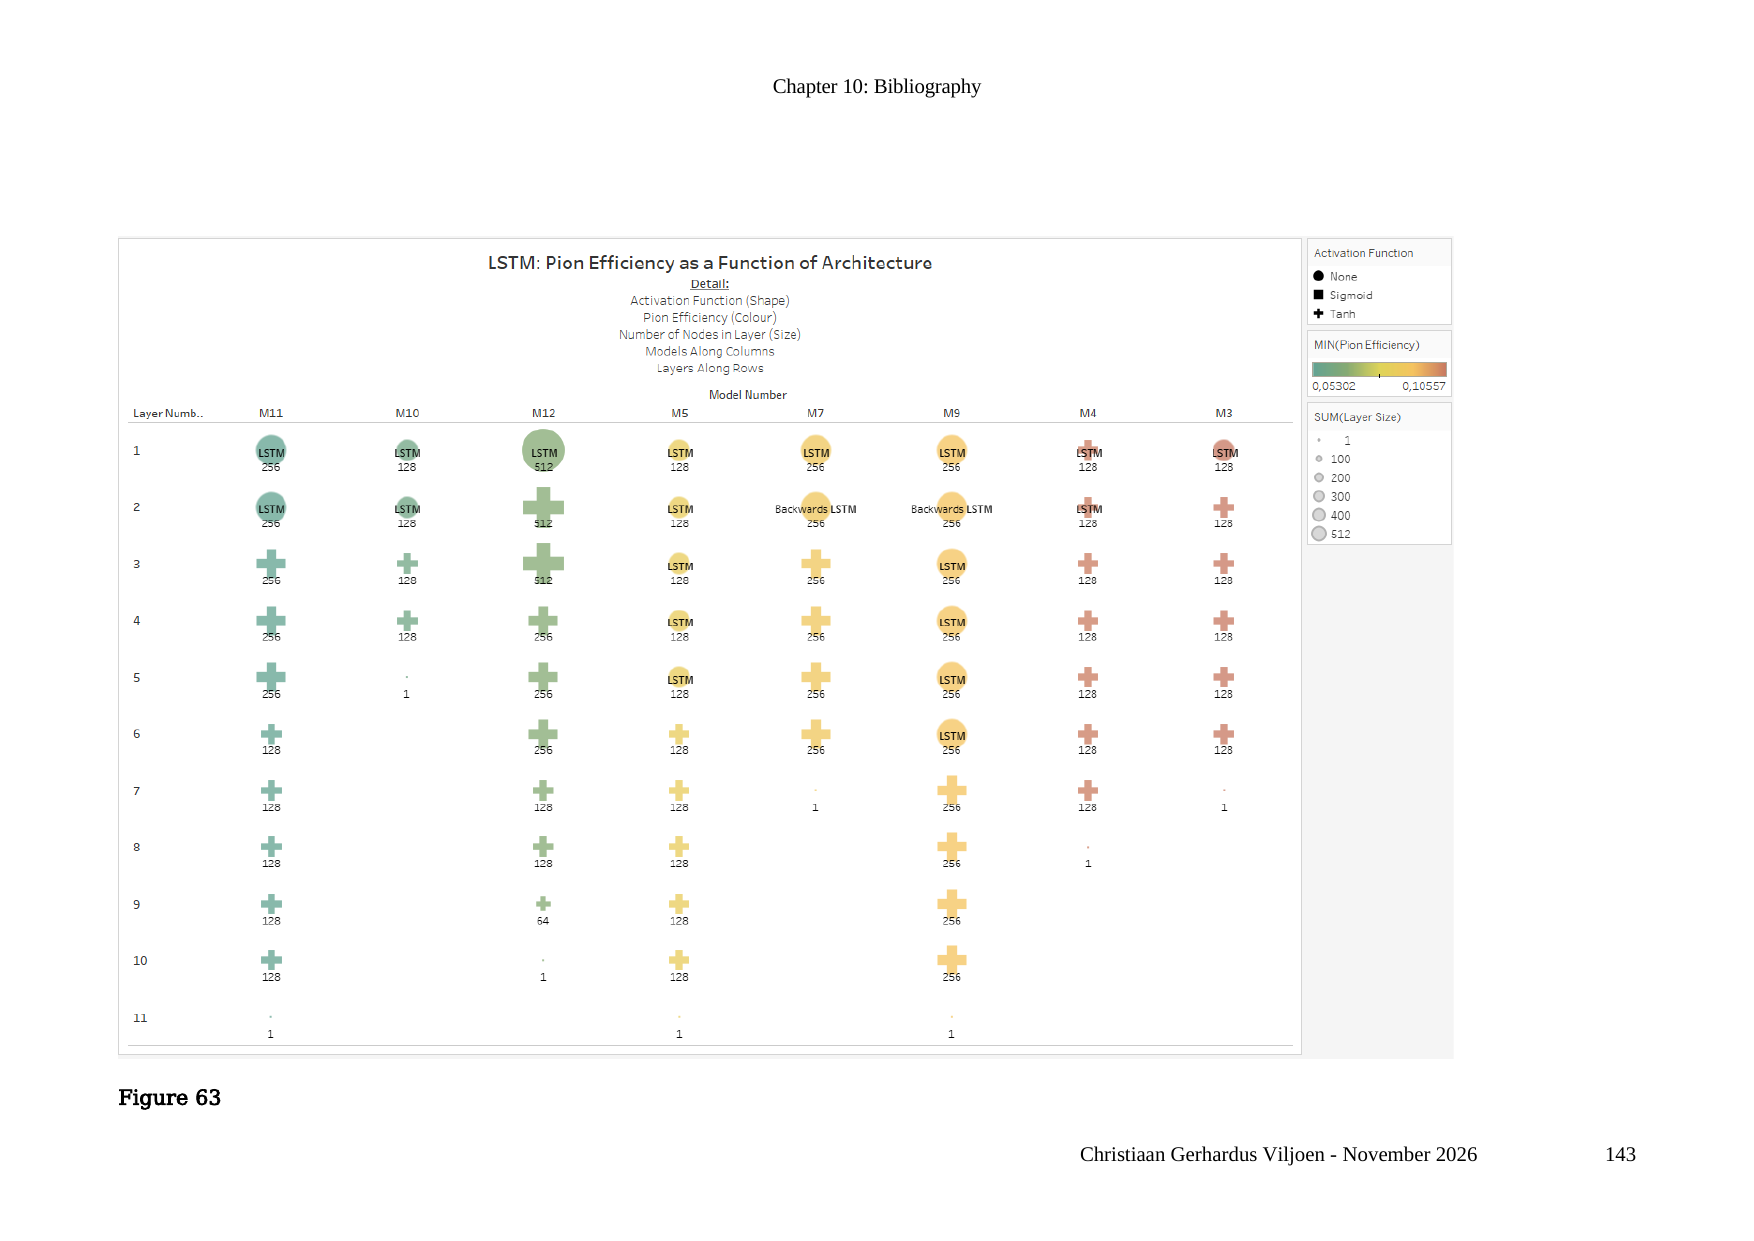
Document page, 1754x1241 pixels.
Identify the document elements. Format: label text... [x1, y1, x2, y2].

picture [118, 236, 1454, 1059]
